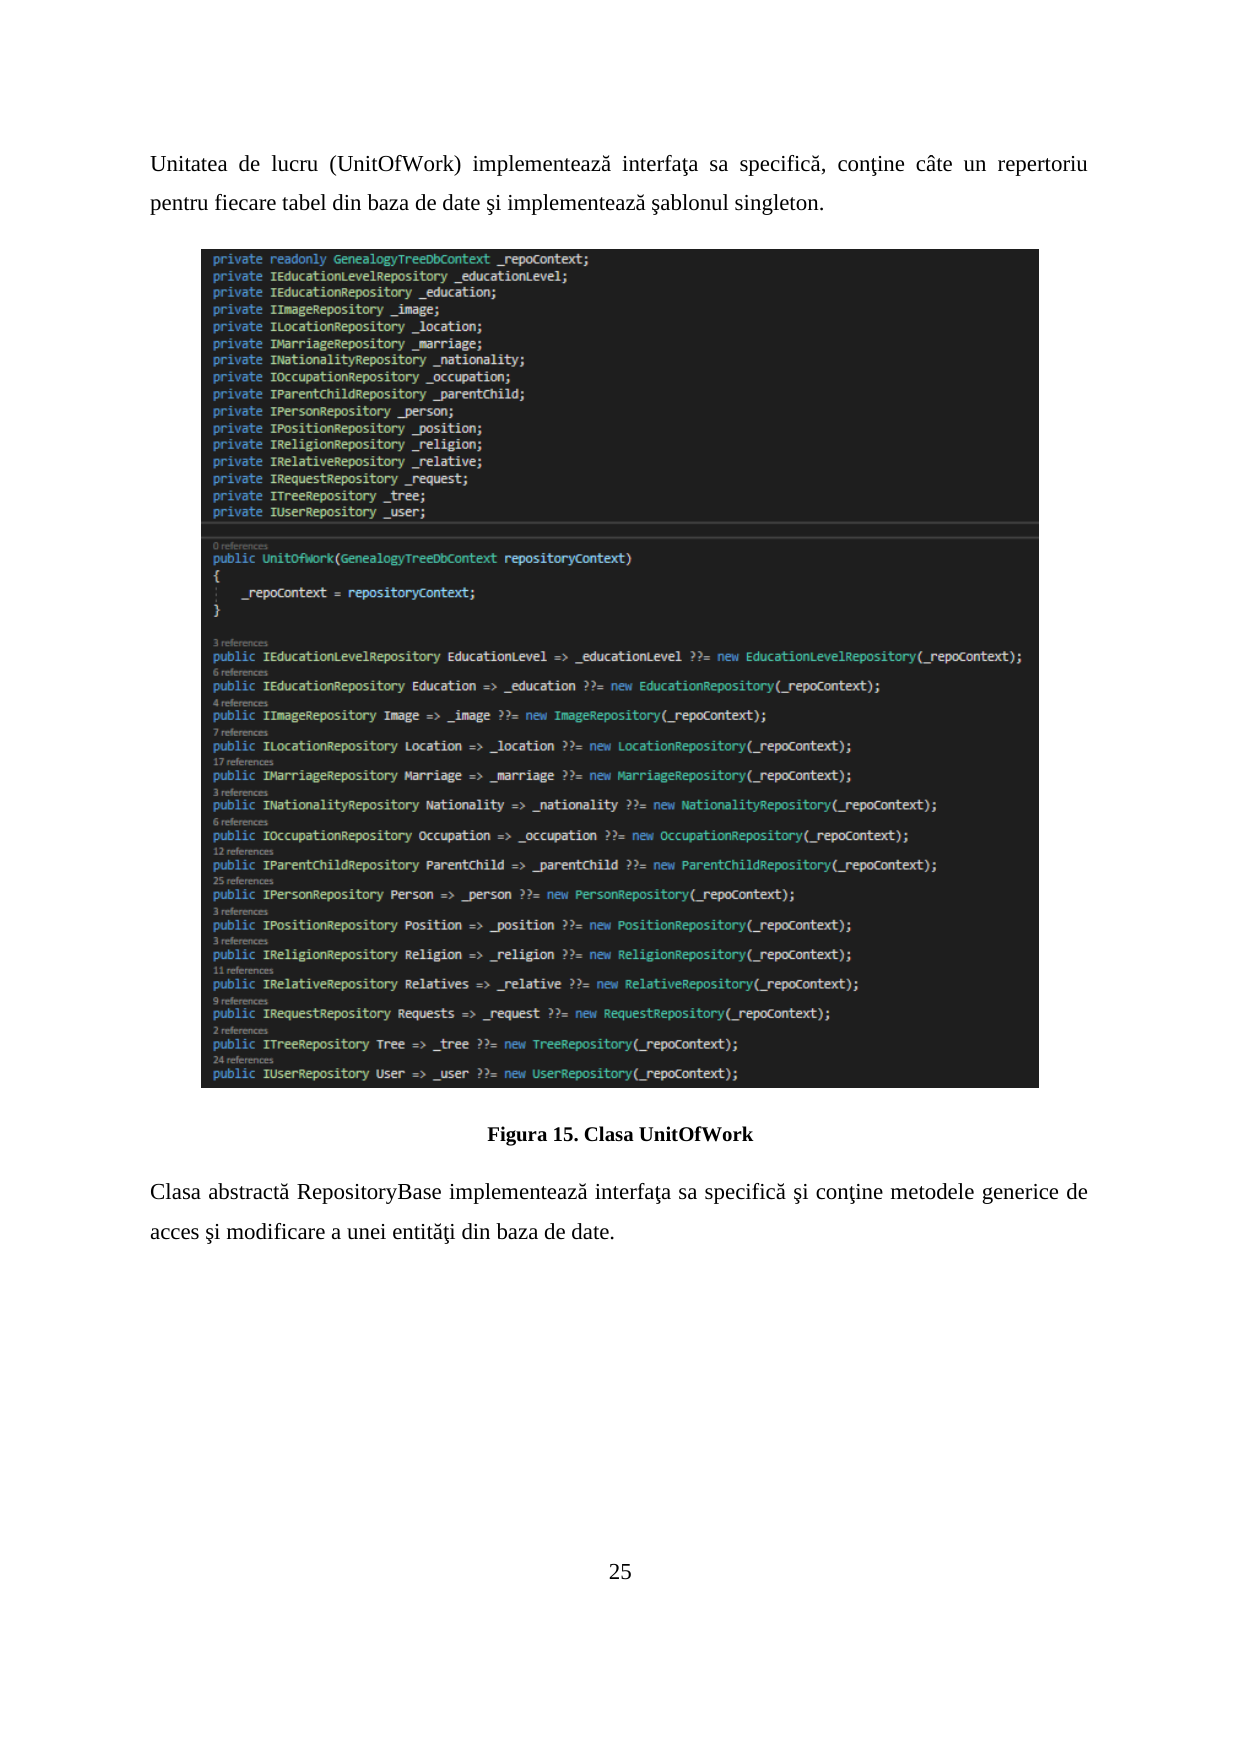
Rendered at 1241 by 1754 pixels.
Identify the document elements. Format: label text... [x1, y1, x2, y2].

text Clasa abstractă RepositoryBase implementează interfaţa sa specifică şi conţine metodele generice de acces şi modificare a unei entităţi din baza de date. [150, 1178, 1090, 1244]
text Unitatea de lucru (UnitOfWork) implementează interfaţa sa specifică, conţine câte un repertoriu pentru fiecare tabel din baza de date şi implementează şablonul singleton. [150, 150, 1090, 216]
picture [201, 249, 1039, 1088]
text Figura 15. Clasa UnitOfWork [150, 1122, 1090, 1146]
